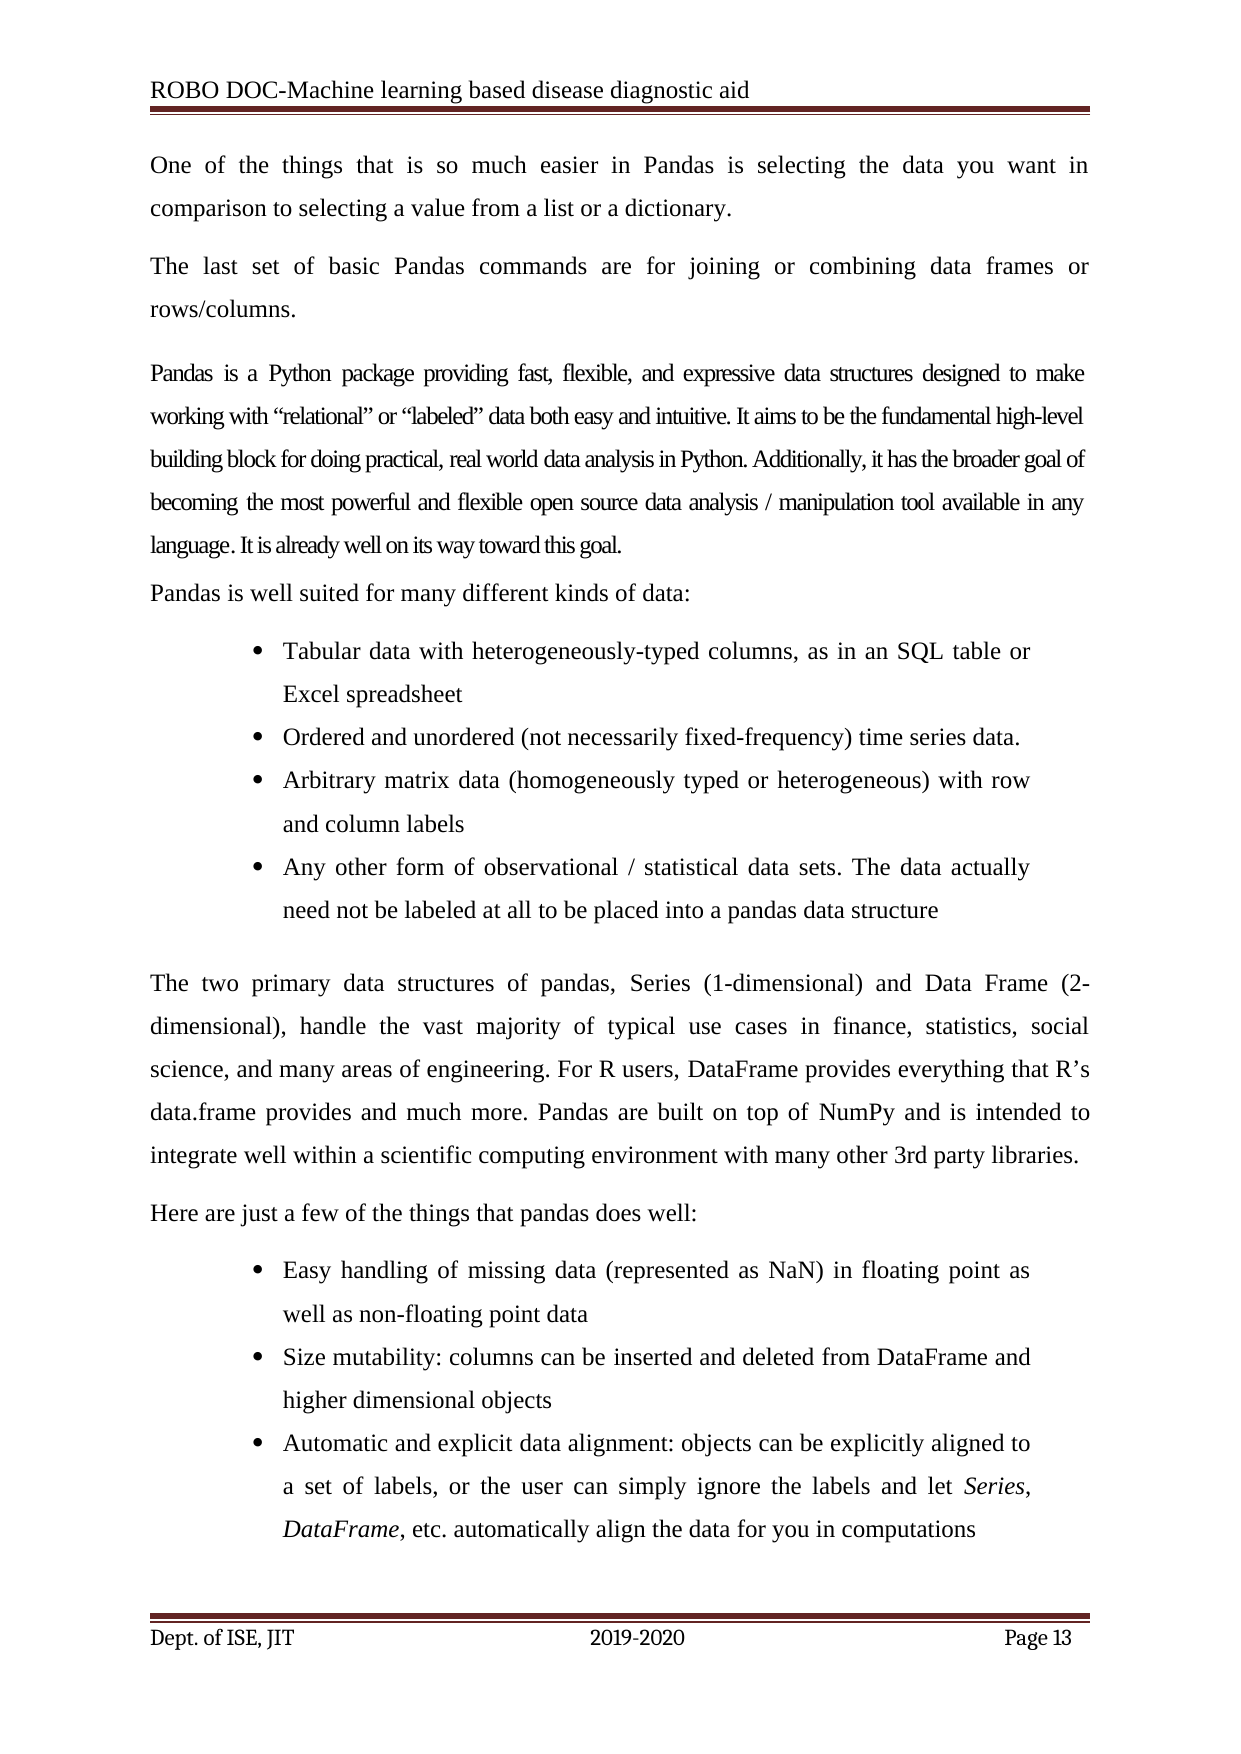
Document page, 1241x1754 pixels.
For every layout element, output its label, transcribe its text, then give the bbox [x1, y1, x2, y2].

list Ordered and unordered (not necessarily fixed-frequency) time series data. [253, 722, 1031, 751]
text Pandas is well suited for many different kinds of data: [150, 578, 1090, 607]
text Pandas is a Python package providing fast, flexible, and expressive data structures designed to make working with “relational” or “labeled” data both easy and intuitive. It aims to be the fundamental high-level building block for doing practical, real world data analysis in Python. Additionally, it has the broader goal of becoming the most powerful and flexible open source data analysis / manipulation tool available in any language. It is already well on its way toward this goal. [150, 358, 1085, 559]
text The two primary data structures of pandas, Series (1-dimensional) and Data Frame (2-dimensional), handle the vast majority of typical use cases in finance, statistics, social science, and many areas of engineering. For R users, DataFrame provides everything that R’s data.frame provides and much more. Pandas are built on top of NumPy and is intended to integrate well within a scientific computing environment with many other 3rd party libraries. [150, 968, 1090, 1169]
text Here are just a few of the things that pandas does well: [150, 1198, 1090, 1227]
list Any other form of observational / statistical data sets. The data actually need not be labeled at all to be placed into a pandas data structure [253, 852, 1031, 924]
text One of the things that is so much easier in Pandas is selecting the data you want in comparison to selecting a value from a list or a dictionary. [150, 150, 1090, 222]
list Arbitrary matrix data (homogeneously typed or heterogeneous) with row and column labels [253, 766, 1031, 837]
list Tabular data with heterogeneously-typed columns, as in an SQL table or Excel spreadsheet [253, 636, 1031, 708]
list Easy handling of missing data (represented as NaN) in floating point as well as non-floating point data [253, 1256, 1031, 1327]
list Automatic and explicit data alignment: objects can be explicitly aligned to a set of labels, or the user can simply ignore the labels and let Series, DataFrame, etc. automatically align the data for you in computations [253, 1428, 1031, 1543]
text The last set of basic Pandas commands are for joining or combining data frames or rows/columns. [150, 279, 1090, 323]
list Size mutability: columns can be inserted and deleted from DataFrame and higher dimensional objects [253, 1342, 1031, 1414]
